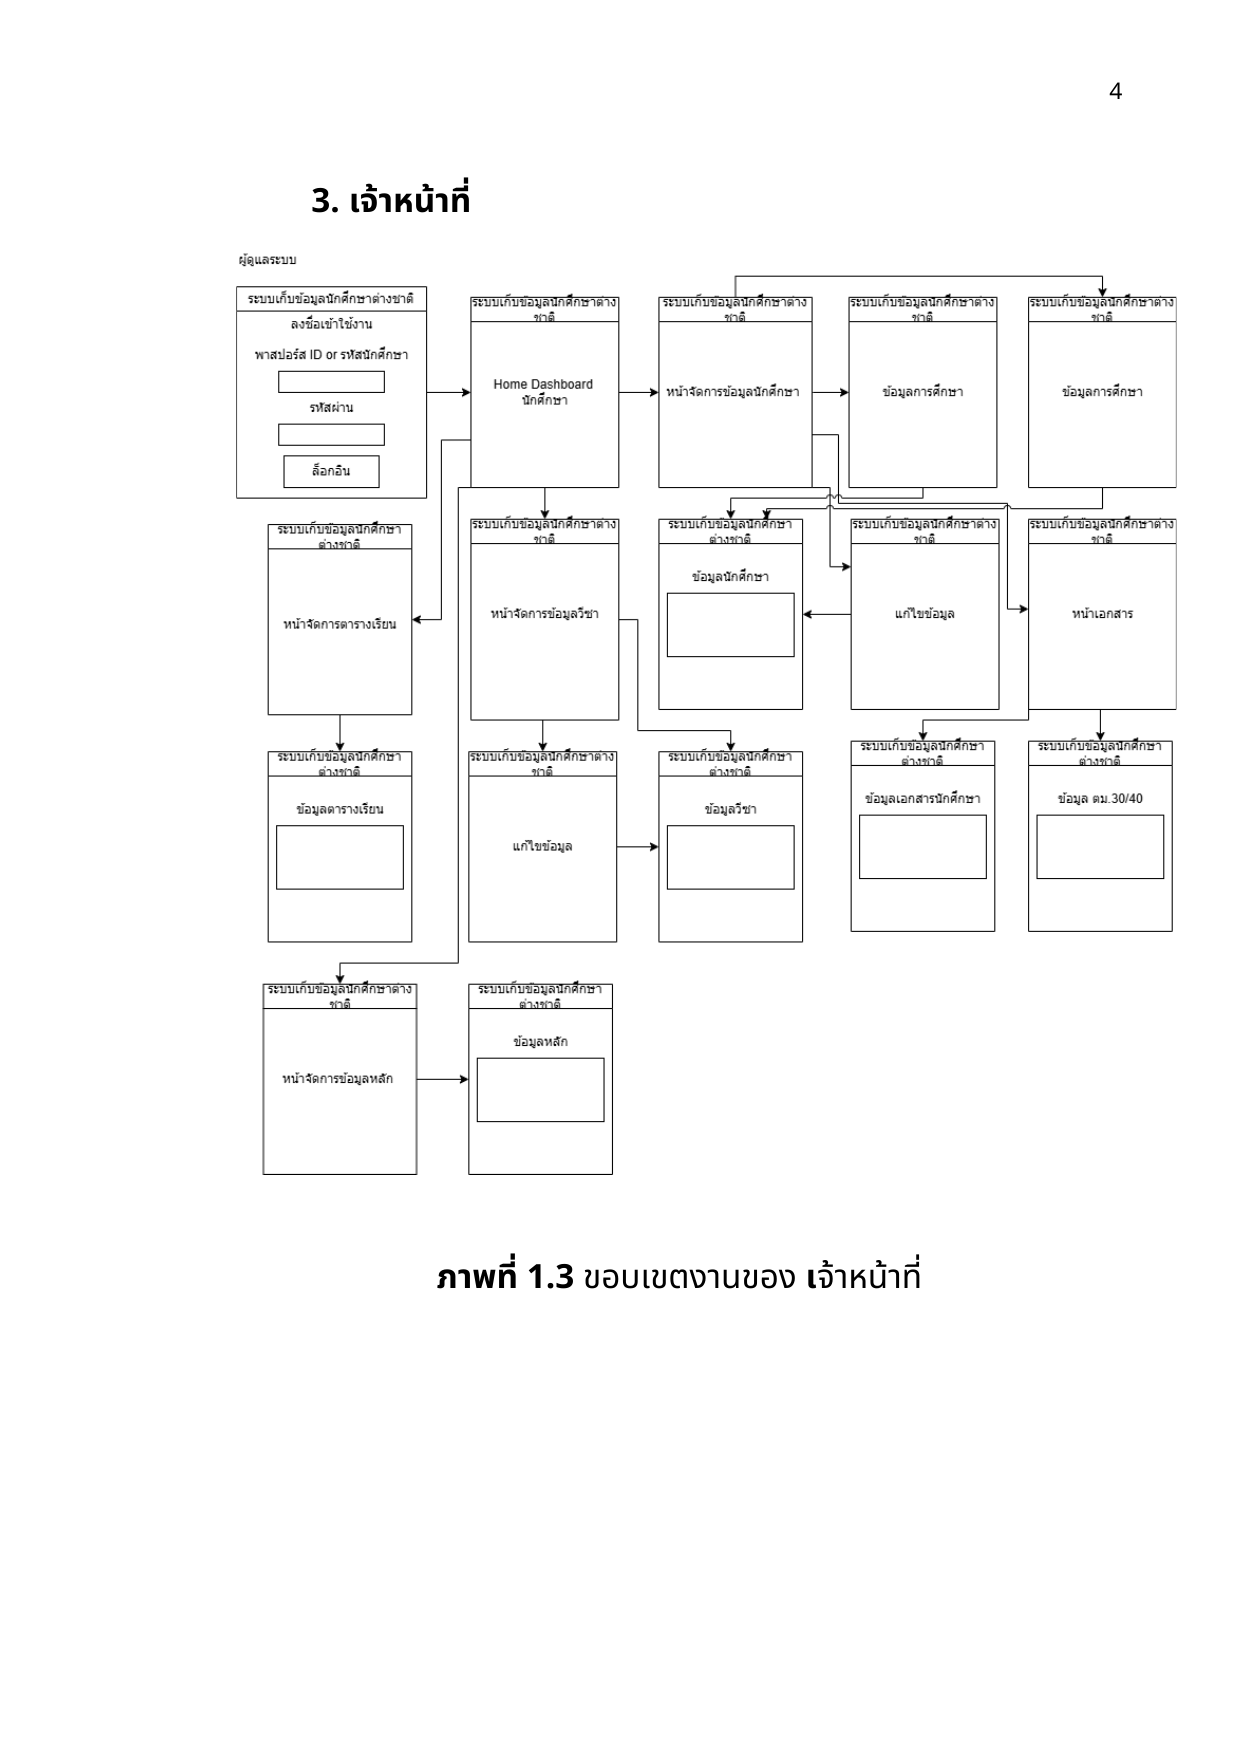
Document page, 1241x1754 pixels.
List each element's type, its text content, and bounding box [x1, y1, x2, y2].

picture [236, 244, 1177, 1175]
text ภาพที่ 1.3 ขอบเขตงานของ เจ้าหน้าที่ [236, 1253, 1122, 1303]
text 3. เจ้าหน้าที่ [236, 177, 1122, 228]
